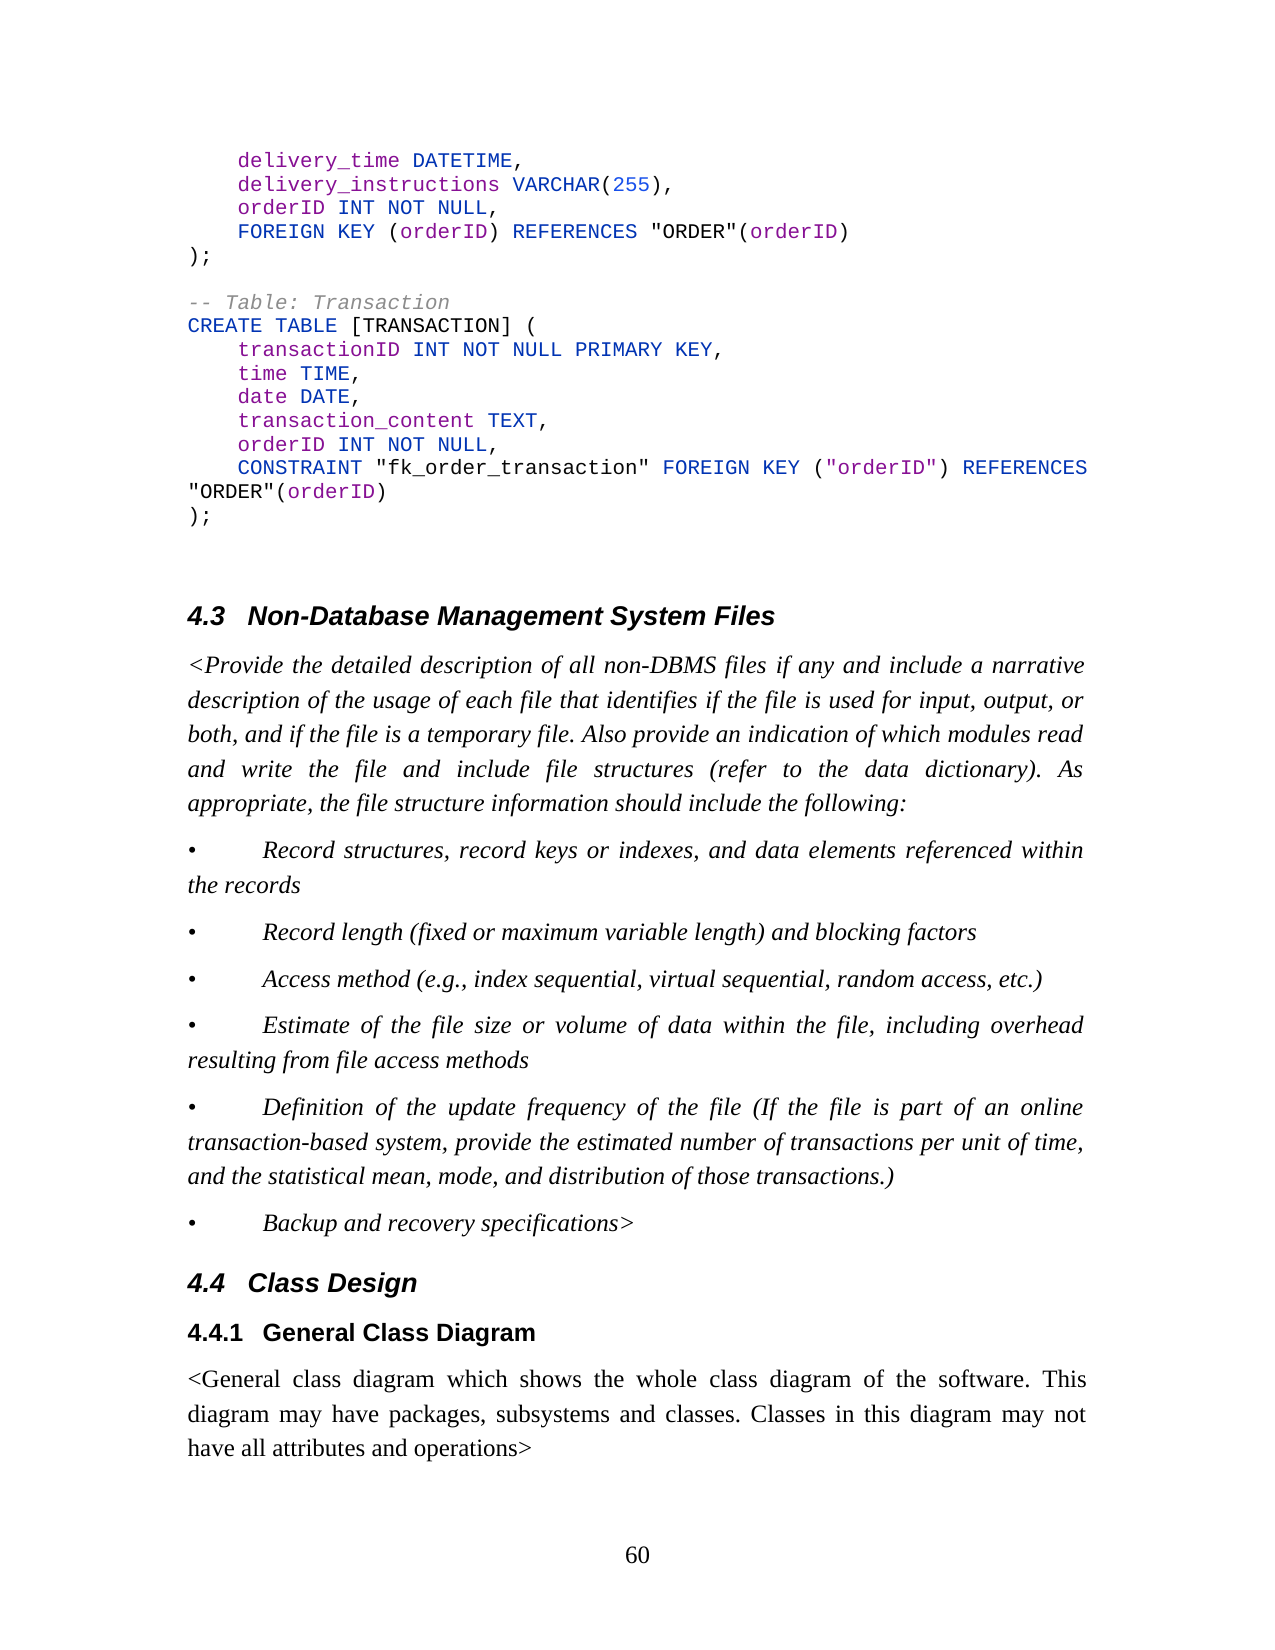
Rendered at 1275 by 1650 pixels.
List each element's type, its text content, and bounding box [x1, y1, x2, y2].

text • Record length (fixed or maximum variable length) and blocking factors [187, 917, 1087, 945]
subtitle General Class Diagram [187, 1317, 1087, 1346]
text <General class diagram which shows the whole class diagram of the software. This diagram may have packages, subsystems and classes. Classes in this diagram may not have all attributes and operations> [187, 1364, 1087, 1462]
subtitle Non-Database Management System Files [187, 600, 1087, 632]
text • Definition of the update frequency of the file (If the file is part of an online transaction-based system, provide the estimated number of transactions per unit of time, and the statistical mean, mode, and distribution of those transactions.) [187, 1092, 1087, 1190]
text • Backup and recovery specifications> [187, 1208, 1087, 1237]
text <Provide the detailed description of all non-DBMS files if any and include a narrative description of the usage of each file that identifies if the file is used for input, output, or both, and if the file is a temporary file. Also provide an indication of which modules read and write the file and include file structures (refer to the data dictionary). As appropriate, the file structure information should include the following: [187, 650, 1087, 817]
text • Estimate of the file size or volume of data within the file, including overhead resulting from file access methods [187, 1011, 1087, 1074]
text • Access method (e.g., index sequential, virtual sequential, random access, etc.) [187, 964, 1087, 992]
text • Record structures, record keys or indexes, and data elements referenced within the records [187, 835, 1087, 898]
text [187, 150, 1087, 528]
subtitle Class Design [187, 1267, 1087, 1299]
